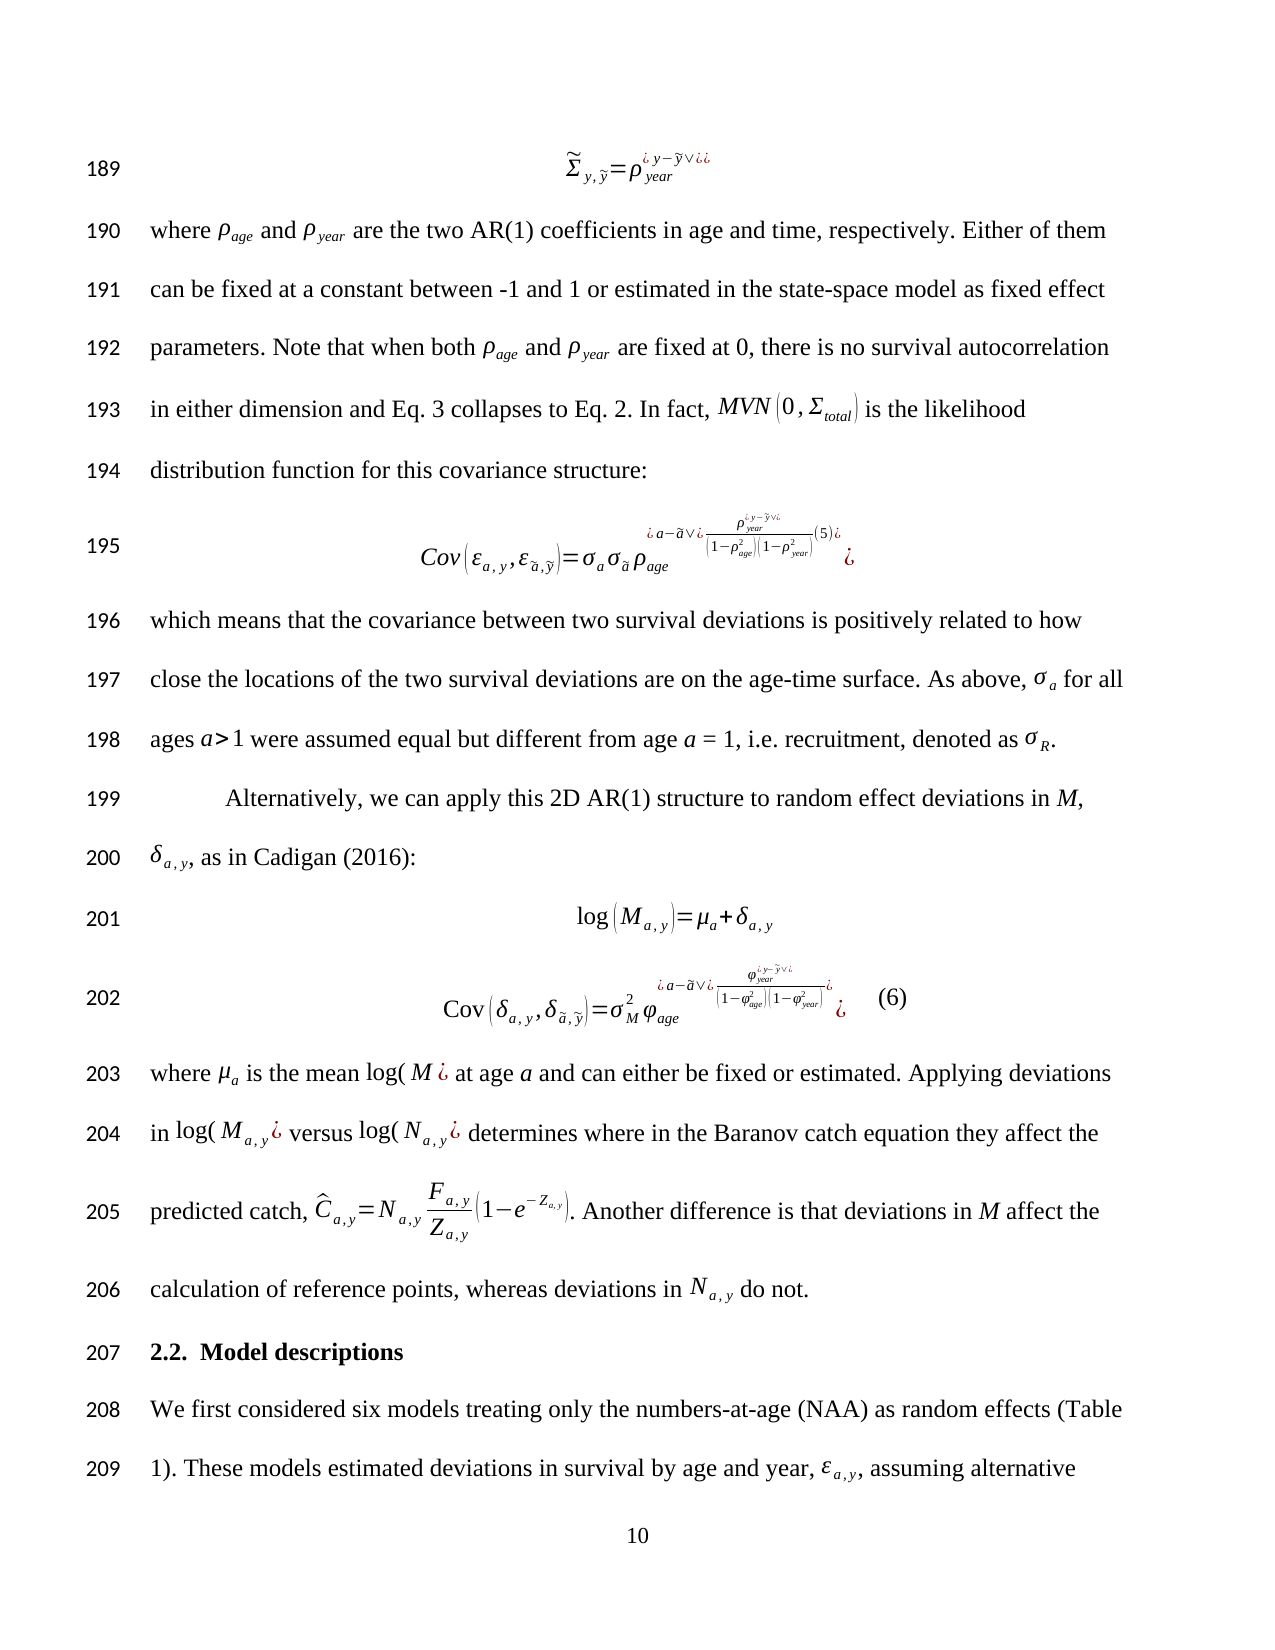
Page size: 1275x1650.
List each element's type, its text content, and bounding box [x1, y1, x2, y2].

subtitle Alternatively, we can apply this 2D AR(1) structure to random effect deviations in M, , as in Cadigan (2016): [150, 783, 1125, 872]
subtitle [150, 1394, 1125, 1483]
subtitle where and are the two AR(1) coefficients in age and time, respectively. Either of them can be fixed at a constant between -1 and 1 or estimated in the state-space model as fixed effect parameters. Note that when both and are fixed at 0, there is no survival autocorrelation in either dimension and Eq. 3 collapses to Eq. 2. In fact, is the likelihood distribution function for this covariance structure: [150, 214, 1125, 483]
subtitle 2.2. Model descriptions [150, 1337, 1125, 1365]
subtitle where is the mean at age a and can either be fixed or estimated. Applying deviations in versus determines where in the Baranov catch equation they affect the predicted catch, . Another difference is that deviations in M affect the calculation of reference points, whereas deviations in do not. [150, 1057, 1125, 1304]
subtitle (6) [150, 964, 1125, 1028]
subtitle which means that the covariance between two survival deviations is positively related to how close the locations of the two survival deviations are on the age-time surface. As above, for all ages were assumed equal but different from age a = 1, i.e. recruitment, denoted as . [150, 605, 1125, 754]
